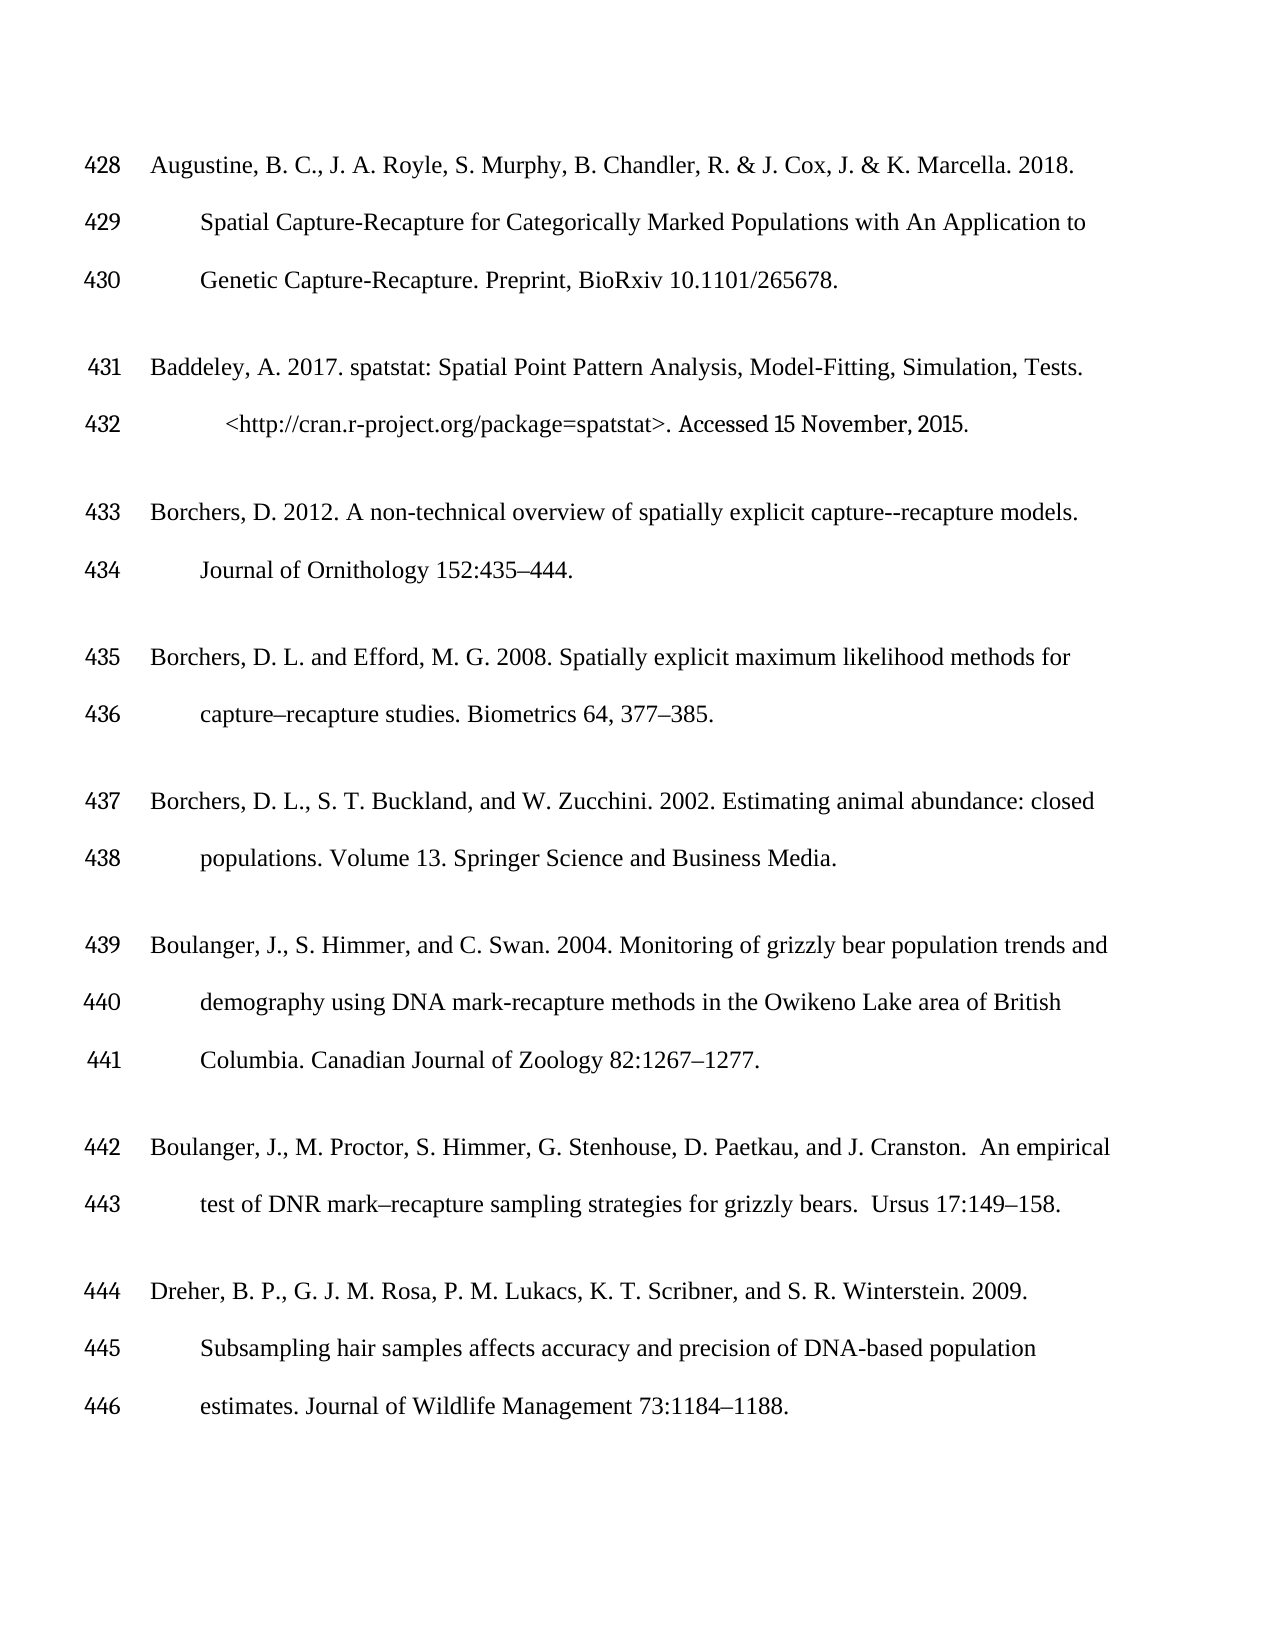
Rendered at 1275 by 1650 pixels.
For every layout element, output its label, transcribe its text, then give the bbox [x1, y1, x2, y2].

text Borchers, D. L., S. T. Buckland, and W. Zucchini. 2002. Estimating animal abundance: closed populations. Volume 13. Springer Science and Business Media. [150, 786, 1125, 872]
text Baddeley, A. 2017. spatstat: Spatial Point Pattern Analysis, Model-Fitting, Simulation, Tests. <http://cran.r-project.org/package=spatstat>. Accessed 15 November, 2015. [150, 352, 1125, 439]
text Borchers, D. L. and Efford, M. G. 2008. Spatially explicit maximum likelihood methods for capture–recapture studies. Biometrics 64, 377–385. [150, 642, 1125, 728]
text Dreher, B. P., G. J. M. Rosa, P. M. Lukacs, K. T. Scribner, and S. R. Winterstein. 2009. Subsampling hair samples affects accuracy and precision of DNA-based population estimates. Journal of Wildlife Management 73:1184–1188. [150, 1276, 1125, 1419]
text Borchers, D. 2012. A non-technical overview of spatially explicit capture--recapture models. Journal of Ornithology 152:435–444. [150, 497, 1125, 584]
text Augustine, B. C., J. A. Royle, S. Murphy, B. Chandler, R. & J. Cox, J. & K. Marcella. 2018. Spatial Capture-Recapture for Categorically Marked Populations with An Application to Genetic Capture-Recapture. Preprint, BioRxiv 10.1101/265678. [150, 150, 1125, 294]
text Boulanger, J., S. Himmer, and C. Swan. 2004. Monitoring of grizzly bear population trends and demography using DNA mark-recapture methods in the Owikeno Lake area of British Columbia. Canadian Journal of Zoology 82:1267–1277. [150, 930, 1125, 1074]
text Boulanger, J., M. Proctor, S. Himmer, G. Stenhouse, D. Paetkau, and J. Cranston. An empirical test of DNR mark–recapture sampling strategies for grizzly bears. Ursus 17:149–158. [150, 1132, 1125, 1218]
